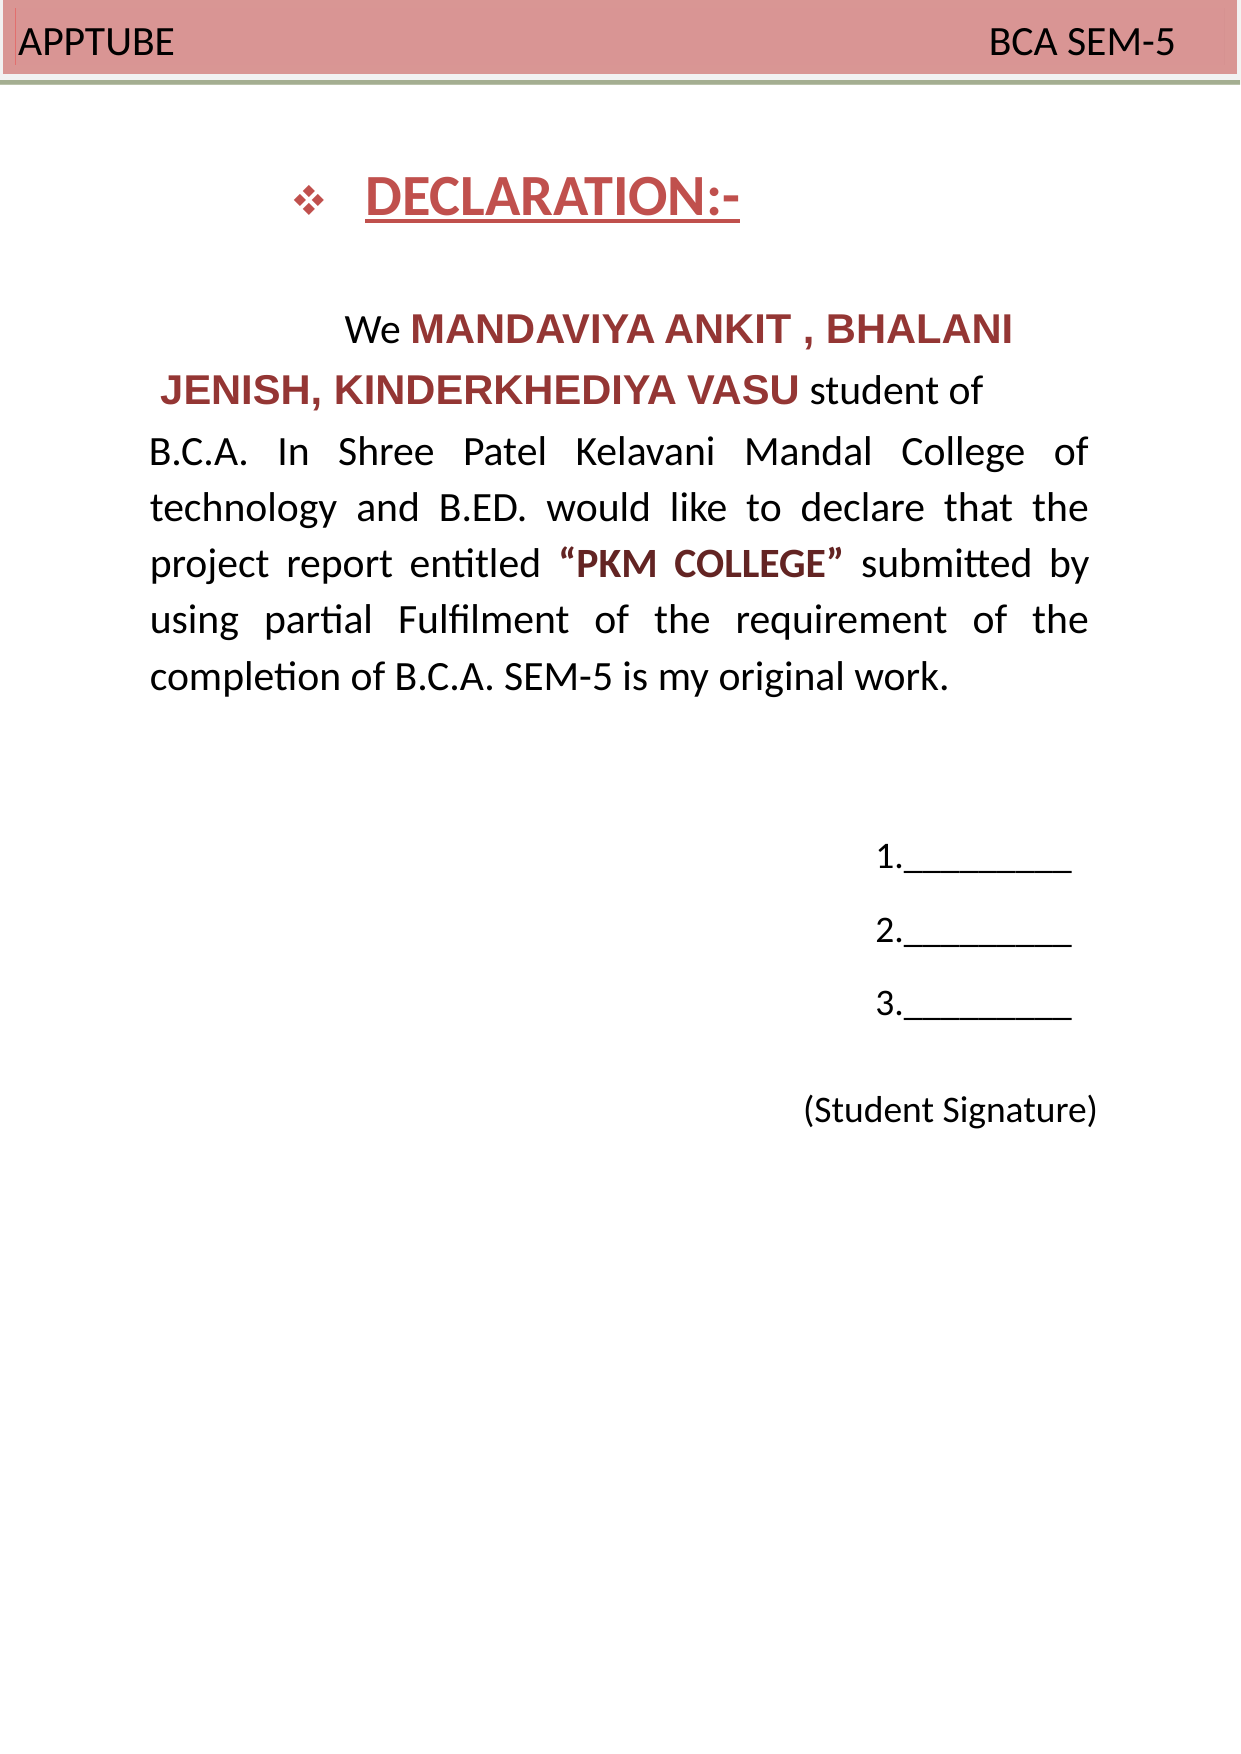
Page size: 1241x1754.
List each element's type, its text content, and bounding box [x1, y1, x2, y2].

list DECLARATION:- [290, 158, 1240, 230]
text We MANDAVIYA ANKIT , BHALANI [148, 303, 1240, 354]
picture [0, 80, 1241, 85]
text 2._________ [148, 906, 1134, 952]
text 3._________ [148, 979, 1134, 1025]
text 1._________ [148, 832, 1134, 878]
picture [3, 8, 1237, 65]
text B.C.A. In Shree Patel Kelavani Mandal College of technology and B.ED. would like to declare that the project report entitled “PKM COLLEGE” submitted by using partial Fulfilment of the requirement of the completion of B.C.A. SEM-5 is my original work. [148, 424, 1090, 701]
text (Student Signature) [803, 1086, 1134, 1132]
text JENISH, KINDERKHEDIYA VASU student of [148, 364, 1240, 415]
